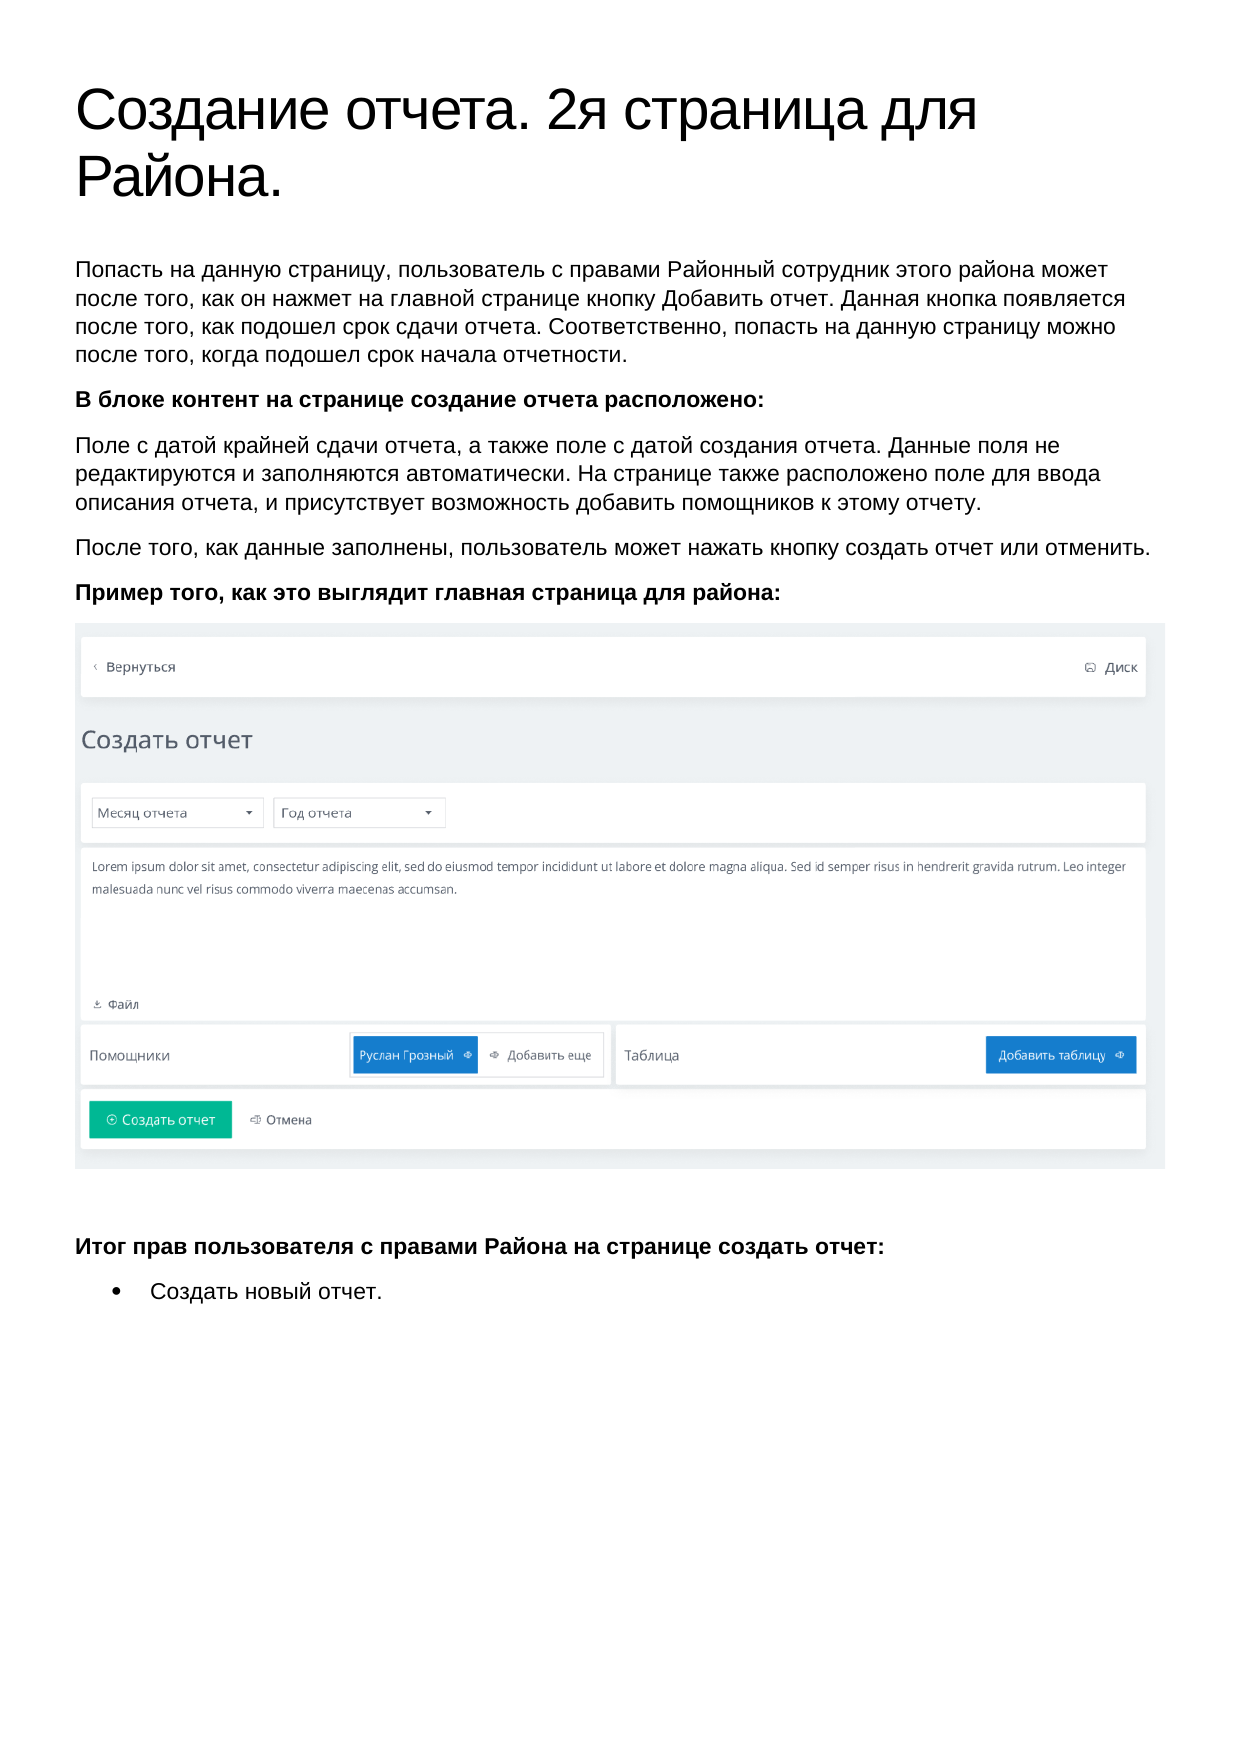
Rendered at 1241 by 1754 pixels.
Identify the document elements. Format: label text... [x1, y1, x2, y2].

text Поле с датой крайней сдачи отчета, а также поле с датой создания отчета. Данные поля не редактируются и заполняются автоматически. На странице также расположено поле для ввода описания отчета, и присутствует возможность добавить помощников к этому отчету. [75, 432, 1165, 515]
text Итог прав пользователя с правами Района на странице создать отчет: [75, 1233, 1165, 1259]
picture [75, 623, 1166, 1169]
text В блоке контент на странице создание отчета расположено: [75, 386, 1165, 413]
text Пример того, как это выглядит главная страница для района: [75, 579, 1165, 605]
list Создать новый отчет. [112, 1278, 1165, 1304]
text После того, как данные заполнены, пользователь может нажать кнопку создать отчет или отменить. [75, 533, 1165, 560]
text Попасть на данную страницу, пользователь с правами Районный сотрудник этого района может после того, как он нажмет на главной странице кнопку Добавить отчет. Данная кнопка появляется после того, как подошел срок сдачи отчета. Соответственно, попасть на данную страницу можно после того, когда подошел срок начала отчетности. [75, 256, 1165, 368]
title Создание отчета. 2я страница для Района. [75, 75, 1165, 209]
